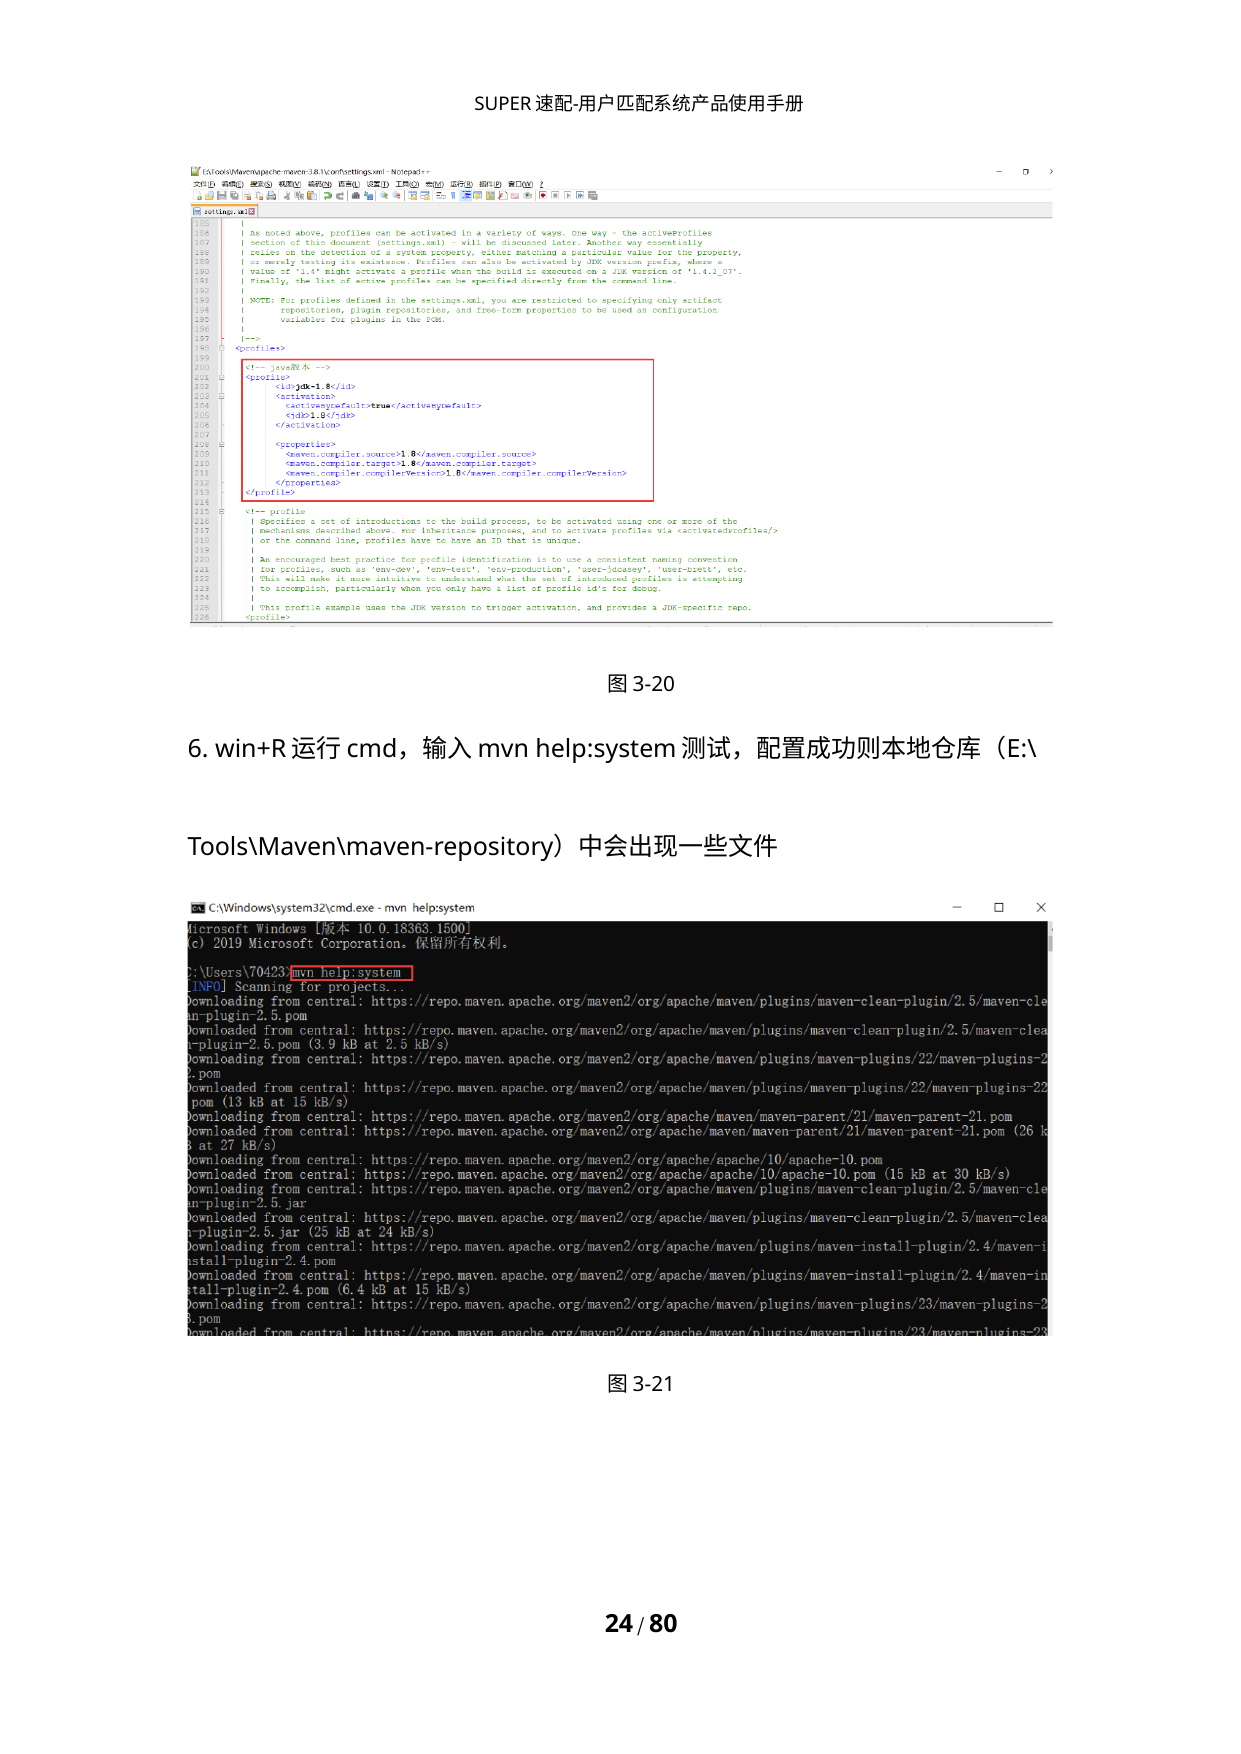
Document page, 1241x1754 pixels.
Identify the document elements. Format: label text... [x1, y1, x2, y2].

picture [187, 162, 1053, 627]
text 图 3-21 [187, 1367, 1053, 1399]
picture [187, 894, 1053, 1336]
text 图 3-20 [187, 666, 1053, 699]
text 6. win+R运行cmd，输入mvn help:system测试，配置成功则本地仓库（E:\Tools\Maven\maven-repository）中会出现一些文件 [187, 714, 1053, 877]
